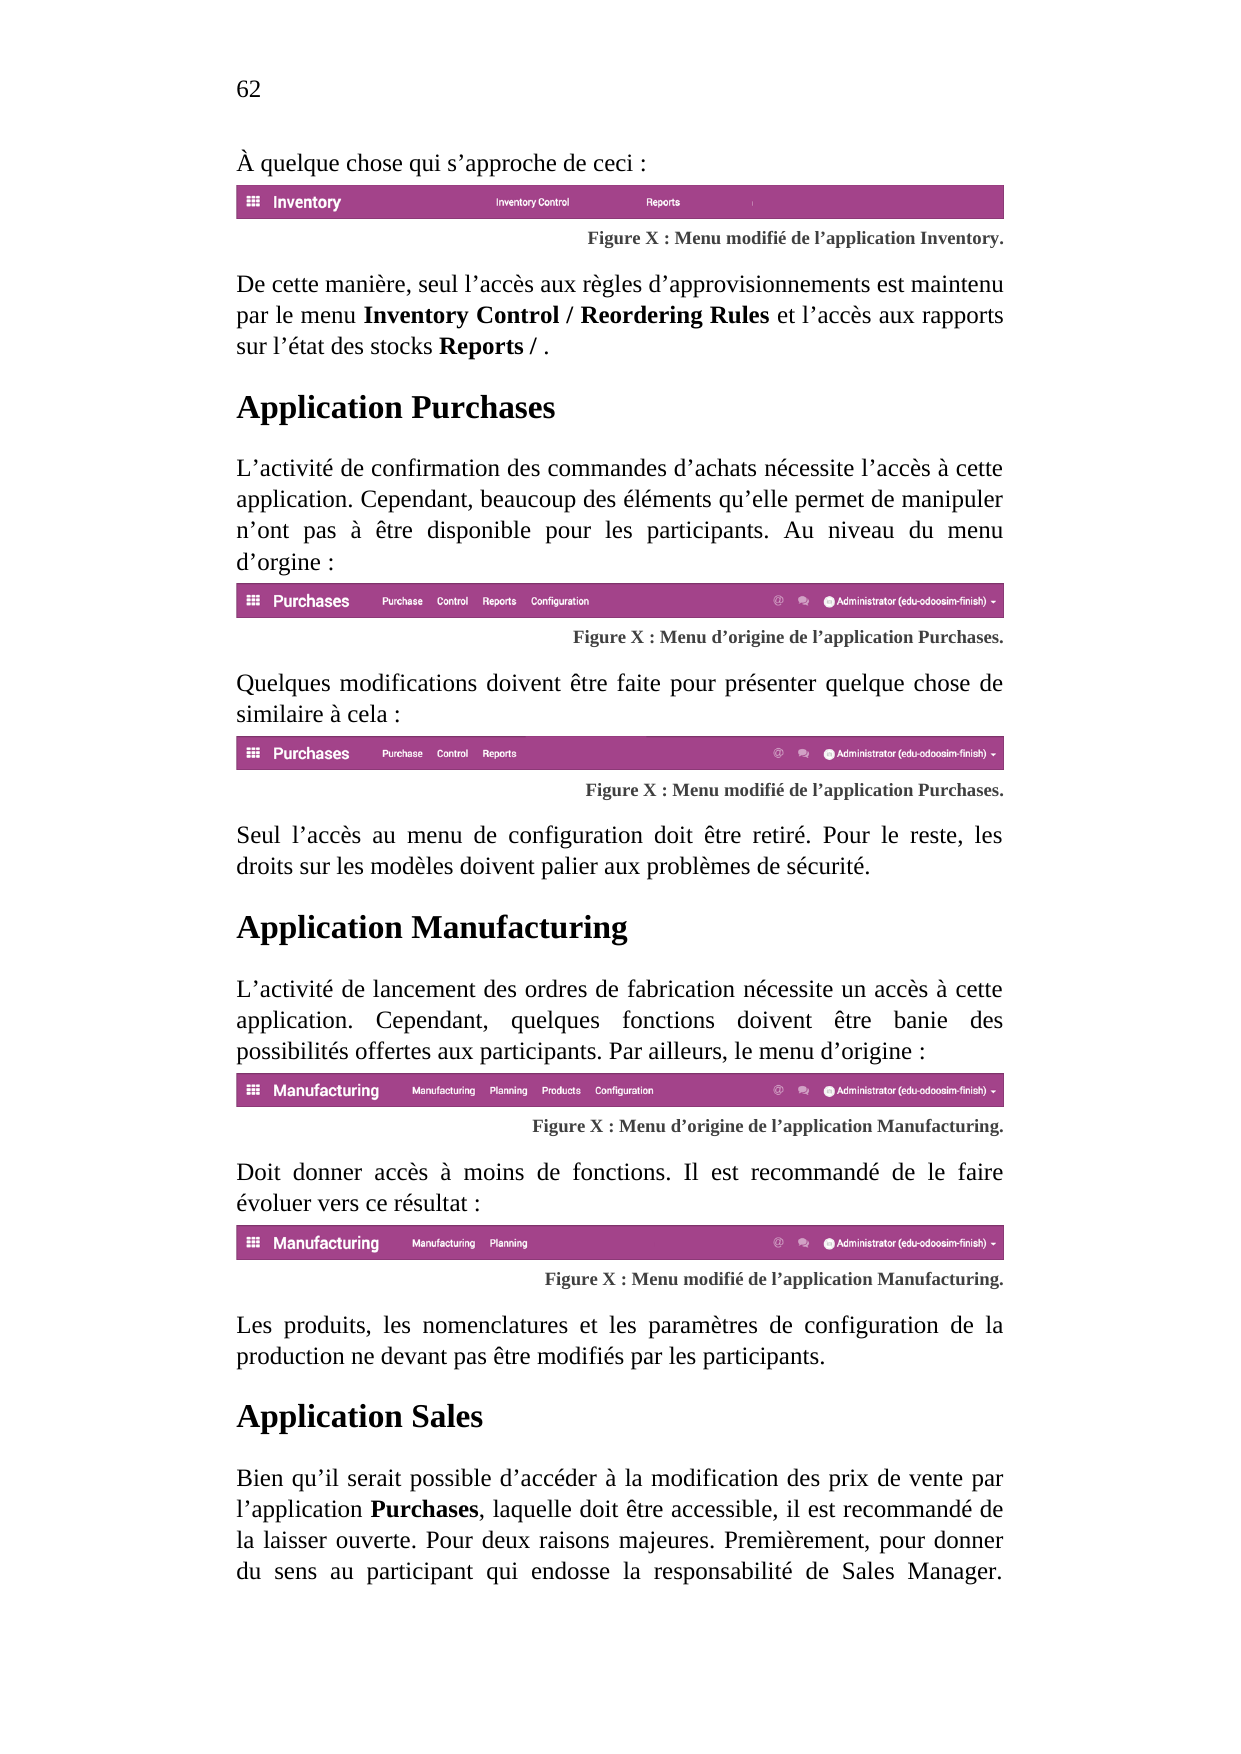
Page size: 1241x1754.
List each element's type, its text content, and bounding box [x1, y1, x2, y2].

text Figure X : Menu d’origine de l’application Purchases. [236, 626, 1004, 648]
text Application Sales [236, 1397, 1004, 1435]
text Application Manufacturing [236, 907, 1004, 946]
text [236, 1463, 1004, 1585]
picture [236, 736, 1004, 770]
text Seul l’accès au menu de configuration doit être retiré. Pour le reste, les droits sur les modèles doivent palier aux problèmes de sécurité. [236, 820, 1004, 880]
text Les produits, les nomenclatures et les paramètres de configuration de la production ne devant pas être modifiés par les participants. [236, 1310, 1004, 1369]
text Figure X : Menu modifié de l’application Inventory. [236, 227, 1004, 249]
text Figure X : Menu modifié de l’application Manufacturing. [236, 1268, 1004, 1289]
text Doit donner accès à moins de fonctions. Il est recommandé de le faire évoluer vers ce résultat : [236, 1157, 1004, 1217]
text À quelque chose qui s’approche de ceci : [236, 148, 1004, 176]
text Application Purchases [236, 387, 1004, 426]
picture [236, 185, 1004, 219]
picture [236, 1073, 1004, 1107]
text De cette manière, seul l’accès aux règles d’approvisionnements est maintenu par le menu Inventory Control / Reordering Rules et l’accès aux rapports sur l’état des stocks Reports / . [236, 269, 1004, 360]
picture [236, 1225, 1004, 1260]
text Quelques modifications doivent être faite pour présenter quelque chose de similaire à cela : [236, 668, 1004, 728]
text Figure X : Menu d’origine de l’application Manufacturing. [236, 1115, 1004, 1137]
text Figure X : Menu modifié de l’application Purchases. [236, 778, 1004, 800]
text L’activité de confirmation des commandes d’achats nécessite l’accès à cette application. Cependant, beaucoup des éléments qu’elle permet de manipuler n’ont pas à être disponible pour les participants. Au niveau du menu d’orgine : [236, 453, 1004, 575]
picture [236, 583, 1004, 618]
text L’activité de lancement des ordres de fabrication nécessite un accès à cette application. Cependant, quelques fonctions doivent être banie des possibilités offertes aux participants. Par ailleurs, le menu d’origine : [236, 974, 1004, 1065]
